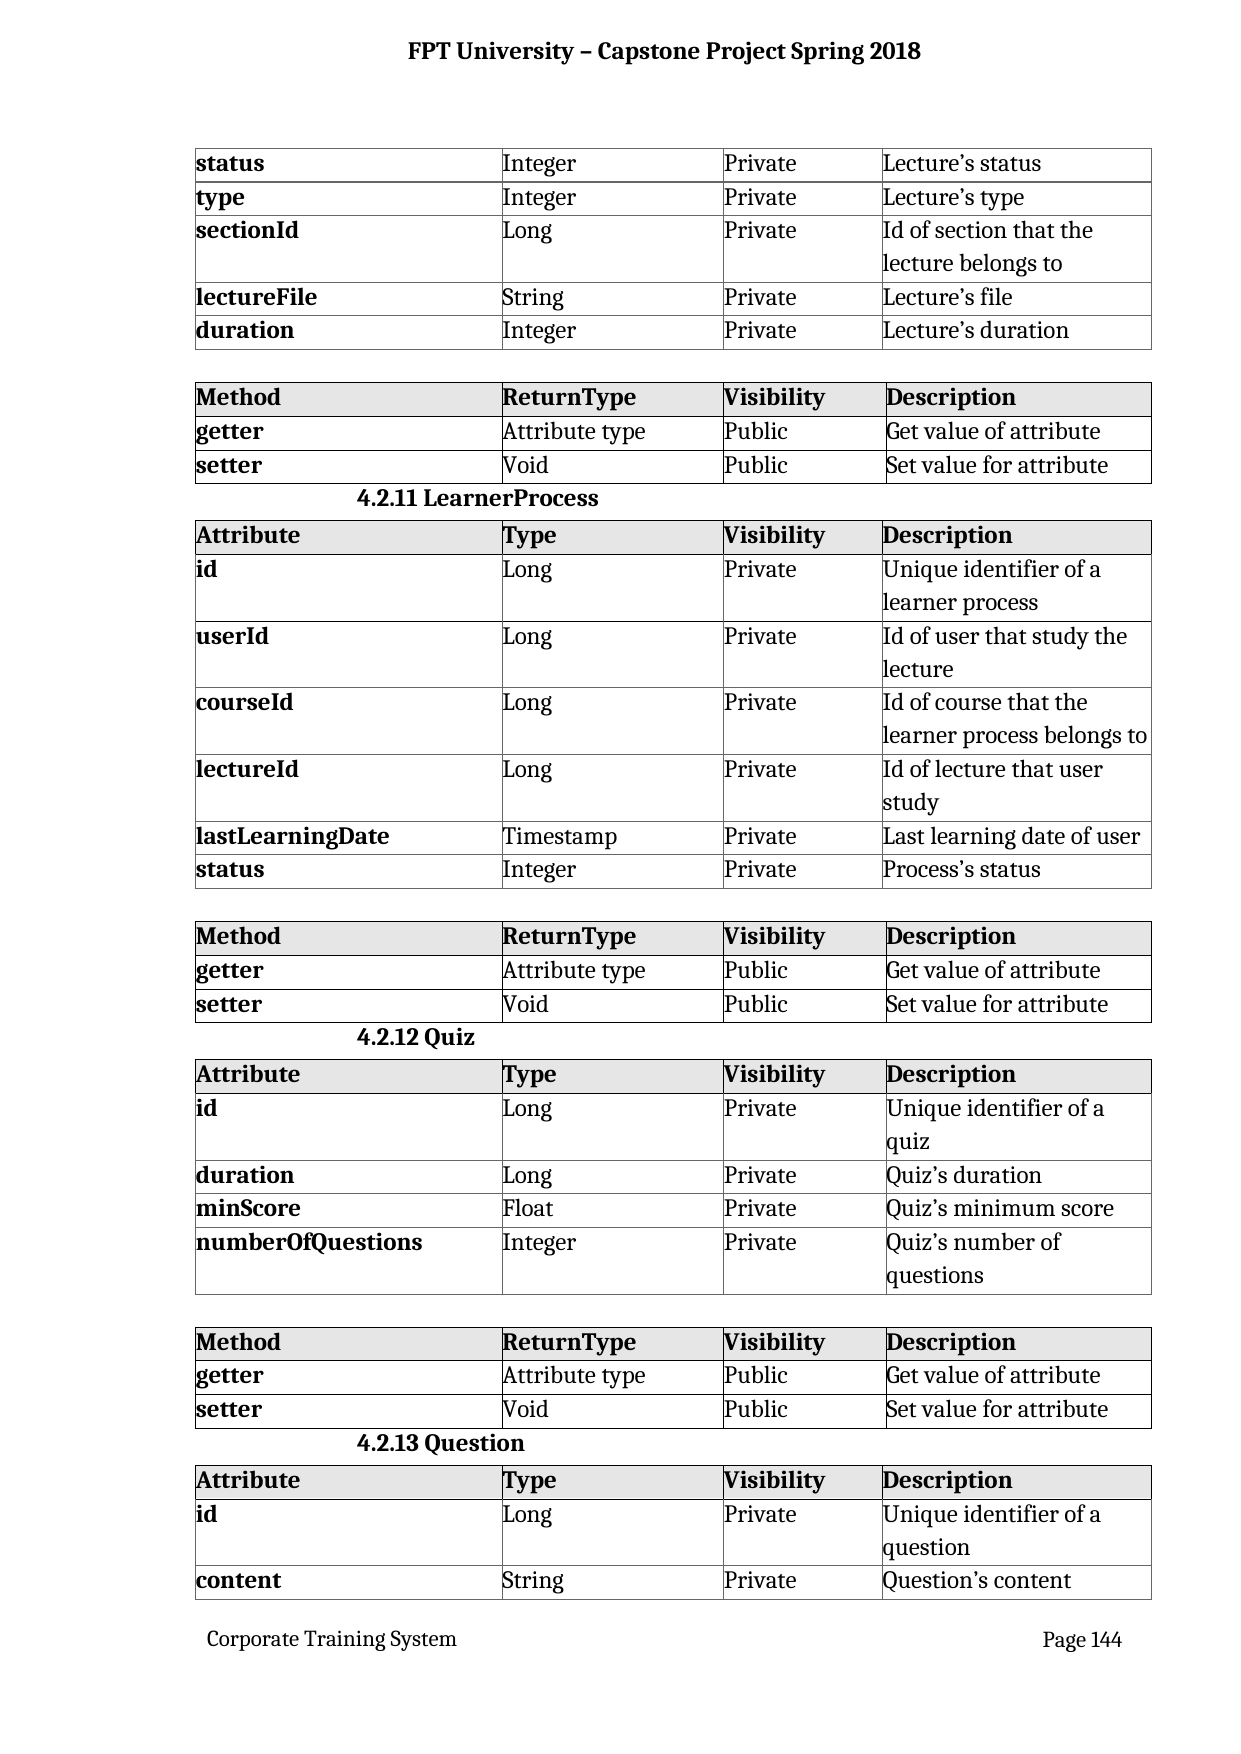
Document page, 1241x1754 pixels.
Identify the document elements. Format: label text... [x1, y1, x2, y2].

table_cell lectureId [196, 755, 502, 821]
table_cell String [503, 283, 723, 315]
table_cell Integer [503, 183, 723, 215]
table_cell Integer [503, 855, 723, 888]
table_header Description [883, 1466, 1151, 1498]
table_cell Get value of attribute [887, 956, 1151, 988]
table_header Method [196, 1328, 502, 1360]
table_header Visibility [724, 1060, 886, 1093]
subtitle 4.2.13 Question [357, 1429, 1124, 1457]
table_cell Unique identifier of a learner process [883, 555, 1151, 621]
table_header ReturnType [503, 922, 723, 955]
table_header Attribute [196, 1466, 502, 1498]
table_cell courseId [196, 688, 502, 754]
table_cell Private [724, 1094, 886, 1159]
table_header Type [503, 521, 723, 554]
table_cell Lecture’s type [883, 183, 1151, 215]
table_cell Attribute type [503, 1361, 723, 1394]
table_cell duration [196, 1161, 502, 1193]
table_cell sectionId [196, 216, 502, 282]
table_header Attribute [196, 521, 502, 554]
table_header Method [196, 922, 502, 955]
table_header Attribute [196, 1060, 502, 1093]
table_cell Long [503, 1094, 723, 1159]
table_cell Private [724, 822, 882, 854]
table_cell Private [724, 216, 882, 282]
table_cell Public [724, 990, 886, 1022]
table_cell Private [724, 755, 882, 821]
table_cell Private [724, 1161, 886, 1193]
table_header Description [887, 1060, 1151, 1093]
table_cell getter [196, 1361, 502, 1394]
table_cell Unique identifier of a quiz [887, 1094, 1151, 1159]
table_cell type [196, 183, 502, 215]
table_cell Attribute type [503, 417, 723, 449]
table_cell Long [503, 1500, 723, 1565]
table_cell String [503, 1566, 723, 1599]
table_cell Private [724, 283, 882, 315]
table_cell Quiz’s duration [887, 1161, 1151, 1193]
table_cell Quiz’s number of questions [887, 1228, 1151, 1293]
table_cell Private [724, 855, 882, 888]
table_cell Private [724, 1500, 882, 1565]
table_cell Long [503, 688, 723, 754]
table_cell Public [724, 1361, 886, 1394]
table_cell Question’s content [883, 1566, 1151, 1599]
table_cell Private [724, 688, 882, 754]
table_cell Long [503, 555, 723, 621]
table_cell Void [503, 1395, 723, 1428]
table_cell Attribute type [503, 956, 723, 988]
table_cell minScore [196, 1194, 502, 1227]
table_cell Private [724, 1194, 886, 1227]
table_cell Void [503, 990, 723, 1022]
table_cell content [196, 1566, 502, 1599]
table_cell setter [196, 1395, 502, 1428]
table_cell Public [724, 451, 886, 483]
table_cell id [196, 555, 502, 621]
table_cell Quiz’s minimum score [887, 1194, 1151, 1227]
table_cell Long [503, 622, 723, 687]
table_cell id [196, 1094, 502, 1159]
table_cell Long [503, 755, 723, 821]
table_cell Id of user that study the lecture [883, 622, 1151, 687]
table_cell Id of lecture that user study [883, 755, 1151, 821]
table_cell Private [724, 1228, 886, 1293]
table_cell Last learning date of user [883, 822, 1151, 854]
table_cell Get value of attribute [887, 1361, 1151, 1394]
table_header Type [503, 1060, 723, 1093]
table_cell getter [196, 417, 502, 449]
table_cell Long [503, 1161, 723, 1193]
table_cell Lecture’s duration [883, 316, 1151, 349]
table_header Method [196, 383, 502, 416]
table_cell Float [503, 1194, 723, 1227]
table_header Visibility [724, 521, 882, 554]
subtitle 4.2.12 Quiz [357, 1023, 1124, 1052]
table_cell Set value for attribute [887, 1395, 1151, 1428]
table_cell Id of course that the learner process belongs to [883, 688, 1151, 754]
table_cell duration [196, 316, 502, 349]
table_cell numberOfQuestions [196, 1228, 502, 1293]
table_header Description [887, 922, 1151, 955]
table_cell Integer [503, 316, 723, 349]
table_cell Unique identifier of a question [883, 1500, 1151, 1565]
table_cell Integer [503, 1228, 723, 1293]
table_header ReturnType [503, 1328, 723, 1360]
table_header Description [887, 383, 1151, 416]
table_cell Private [724, 622, 882, 687]
table_cell id [196, 1500, 502, 1565]
table_cell lastLearningDate [196, 822, 502, 854]
table_cell Process’s status [883, 855, 1151, 888]
table_cell setter [196, 990, 502, 1022]
table_header Type [503, 1466, 723, 1498]
table_cell setter [196, 451, 502, 483]
table_cell Private [724, 555, 882, 621]
table_cell Lecture’s status [883, 149, 1151, 181]
table_header Description [887, 1328, 1151, 1360]
table_cell Public [724, 956, 886, 988]
table_header Visibility [724, 1328, 886, 1360]
table_cell Id of section that the lecture belongs to [883, 216, 1151, 282]
subtitle 4.2.11 LearnerProcess [357, 484, 1124, 513]
table_cell Long [503, 216, 723, 282]
table_cell Integer [503, 149, 723, 181]
table_cell Public [724, 417, 886, 449]
table_cell Void [503, 451, 723, 483]
table_cell Set value for attribute [887, 990, 1151, 1022]
table_cell status [196, 149, 502, 181]
table_header Visibility [724, 922, 886, 955]
table_cell Private [724, 183, 882, 215]
table_cell Private [724, 316, 882, 349]
table_cell Set value for attribute [887, 451, 1151, 483]
table_header Description [883, 521, 1151, 554]
table_cell userId [196, 622, 502, 687]
table_header ReturnType [503, 383, 723, 416]
table_header Visibility [724, 1466, 882, 1498]
table_header Visibility [724, 383, 886, 416]
table_cell lectureFile [196, 283, 502, 315]
table_cell Private [724, 149, 882, 181]
table_cell Lecture’s file [883, 283, 1151, 315]
table_cell Timestamp [503, 822, 723, 854]
table_cell getter [196, 956, 502, 988]
table_cell Private [724, 1566, 882, 1599]
table_cell status [196, 855, 502, 888]
table_cell Get value of attribute [887, 417, 1151, 449]
table_cell Public [724, 1395, 886, 1428]
